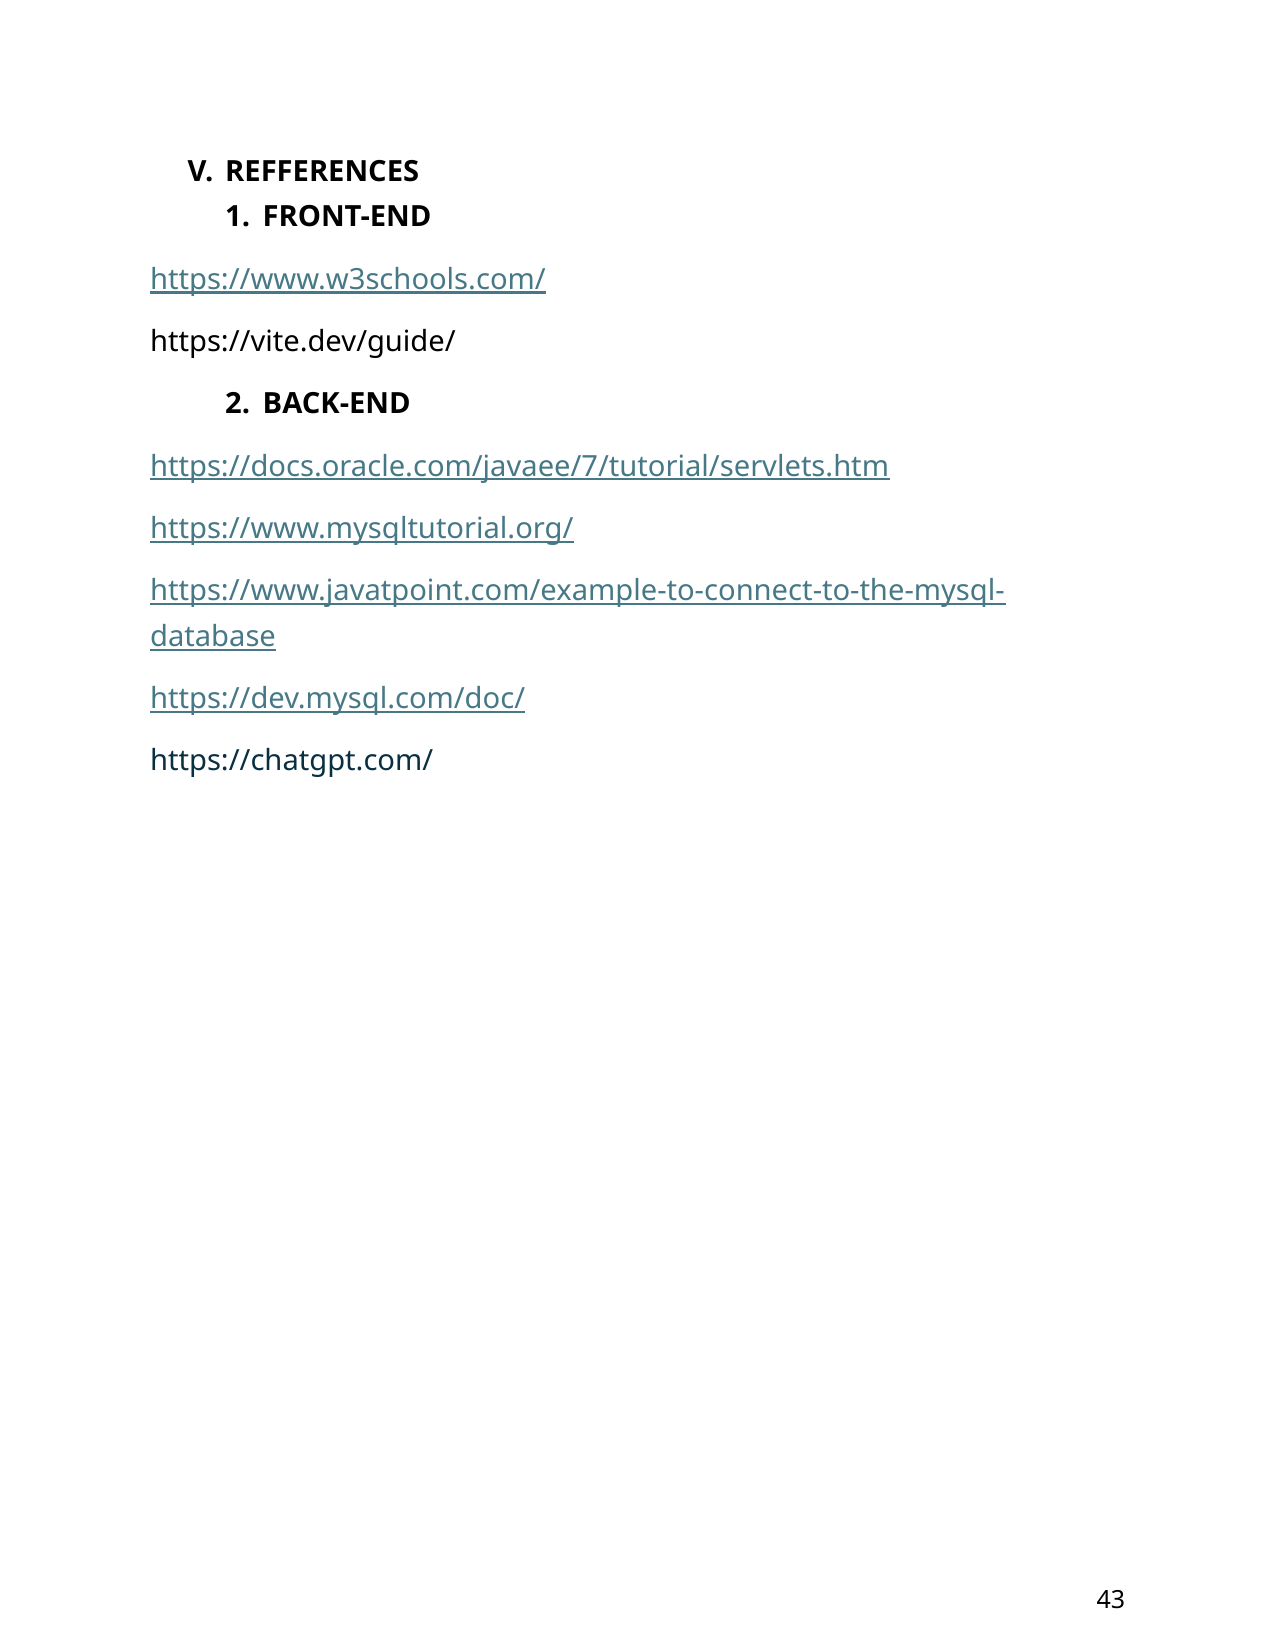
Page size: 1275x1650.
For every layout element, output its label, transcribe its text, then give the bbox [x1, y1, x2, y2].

text https://chatgpt.com/ [150, 739, 1125, 779]
text https://www.javatpoint.com/example-to-connect-to-the-mysql-database [150, 569, 1125, 655]
list BACK-END [225, 382, 1125, 422]
list REFFERENCES [187, 150, 1125, 190]
text https://vite.dev/guide/ [150, 320, 1125, 360]
text https://www.mysqltutorial.org/ [150, 507, 1125, 547]
list FRONT-END [225, 196, 1125, 235]
text https://dev.mysql.com/doc/ [150, 677, 1125, 717]
text https://www.w3schools.com/ [150, 258, 1125, 298]
text https://docs.oracle.com/javaee/7/tutorial/servlets.htm [150, 445, 1125, 484]
